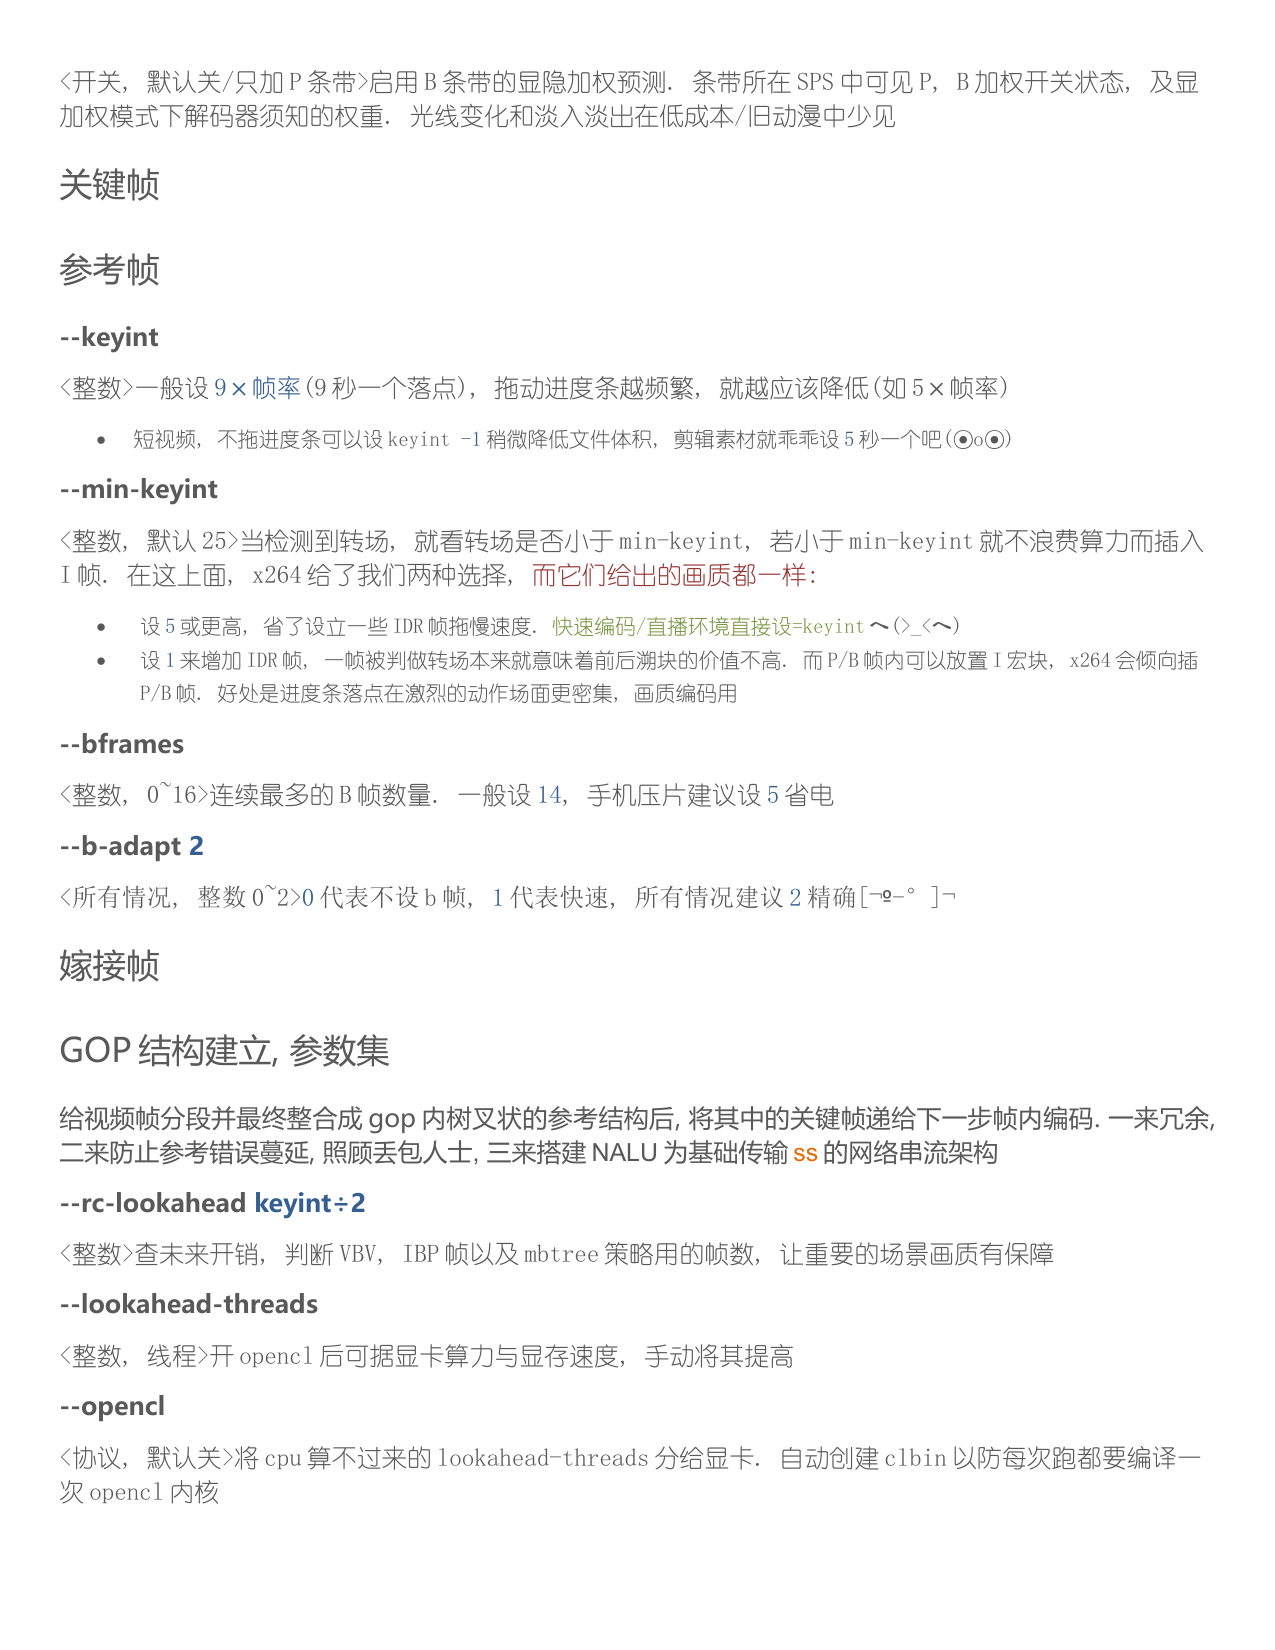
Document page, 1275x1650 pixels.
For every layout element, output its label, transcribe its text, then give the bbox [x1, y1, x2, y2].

text --bframes [59, 727, 1216, 761]
text <整数>查未来开销, 判断VBV, IBP帧以及mbtree策略用的帧数, 让重要的场景画质有保障 [59, 1236, 1216, 1270]
list 短视频, 不拖进度条可以设keyint -1稍微降低文件体积, 剪辑素材就乖乖设5秒一个吧(⊙o⊙) [96, 421, 1216, 455]
text --opencl [59, 1389, 1216, 1423]
text --b-adapt 2 [59, 829, 1216, 863]
subtitle GOP结构建立, 参数集 [59, 1015, 1216, 1083]
text <开关, 默认关/只加P条带>启用B条带的显隐加权预测. 条带所在SPS中可见P, B加权开关状态, 及显加权模式下解码器须知的权重. 光线变化和淡入淡出在低成本/旧动漫中少见 [59, 64, 1216, 132]
text 设1来增加IDR帧, 一帧被判做转场本来就意味着前后溯块的价值不高. 而P/B帧内可以放置I宏块, x264会倾向插P/B帧. 好处是进度条落点在激烈的动作场面更密集, 画质编码用 [96, 642, 1216, 710]
text 给视频帧分段并最终整合成gop内树叉状的参考结构后, 将其中的关键帧递给下一步帧内编码. 一来冗余, 二来防止参考错误蔓延, 照顾丢包人士, 三来搭建NALU为基础传输ss的网络串流架构 [59, 1100, 1216, 1168]
text <整数, 0~16>连续最多的B帧数量. 一般设14, 手机压片建议设5省电 [59, 778, 1216, 812]
text <整数, 默认25>当检测到转场, 就看转场是否小于min-keyint, 若小于min-keyint就不浪费算力而插入I帧. 在这上面, x264给了我们两种选择, 而它们给出的画质都一样: [59, 523, 1216, 591]
subtitle 参考帧 [59, 234, 1216, 302]
text <整数>一般设9×帧率(9秒一个落点), 拖动进度条越频繁, 就越应该降低(如5×帧率) [59, 370, 1216, 404]
text --lookahead-threads [59, 1287, 1216, 1321]
text <所有情况, 整数0~2>0代表不设b帧, 1代表快速, 所有情况建议2精确[¬º-°]¬ [59, 879, 1216, 913]
subtitle 嫁接帧 [59, 931, 1216, 998]
text --min-keyint [59, 472, 1216, 506]
text <整数, 线程>开opencl后可据显卡算力与显存速度, 手动将其提高 [59, 1338, 1216, 1372]
text 设5或更高, 省了设立一些IDR帧拖慢速度. 快速编码/直播环境直接设=keyintヘ(>_<ヘ) [96, 608, 1216, 642]
text --keyint [59, 319, 1216, 353]
text --rc-lookahead keyint÷2 [59, 1185, 1216, 1219]
subtitle 关键帧 [59, 149, 1216, 217]
text <协议, 默认关>将cpu算不过来的lookahead-threads分给显卡. 自动创建clbin以防每次跑都要编译一次opencl内核 [59, 1440, 1216, 1508]
